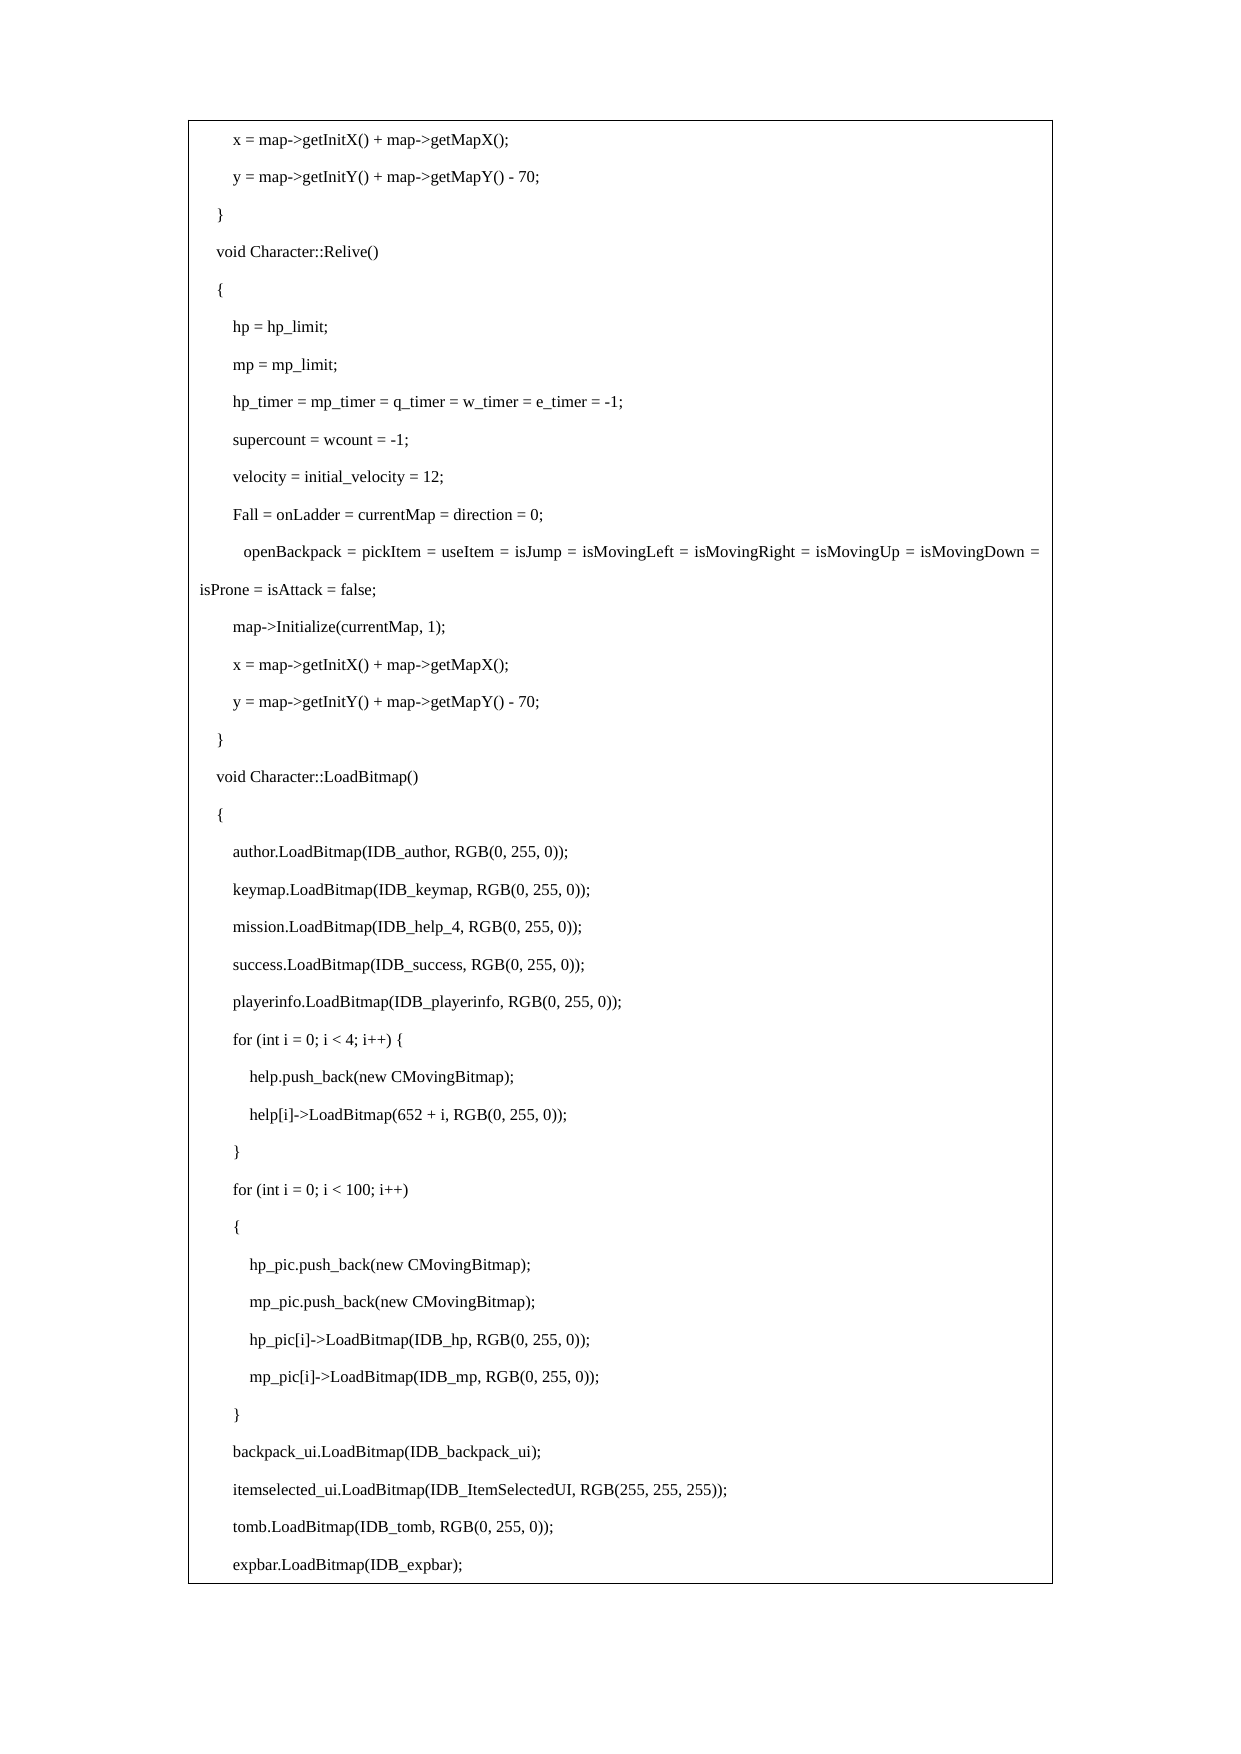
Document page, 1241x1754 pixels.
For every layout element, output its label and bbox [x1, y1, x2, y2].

table_cell [189, 121, 1052, 1583]
